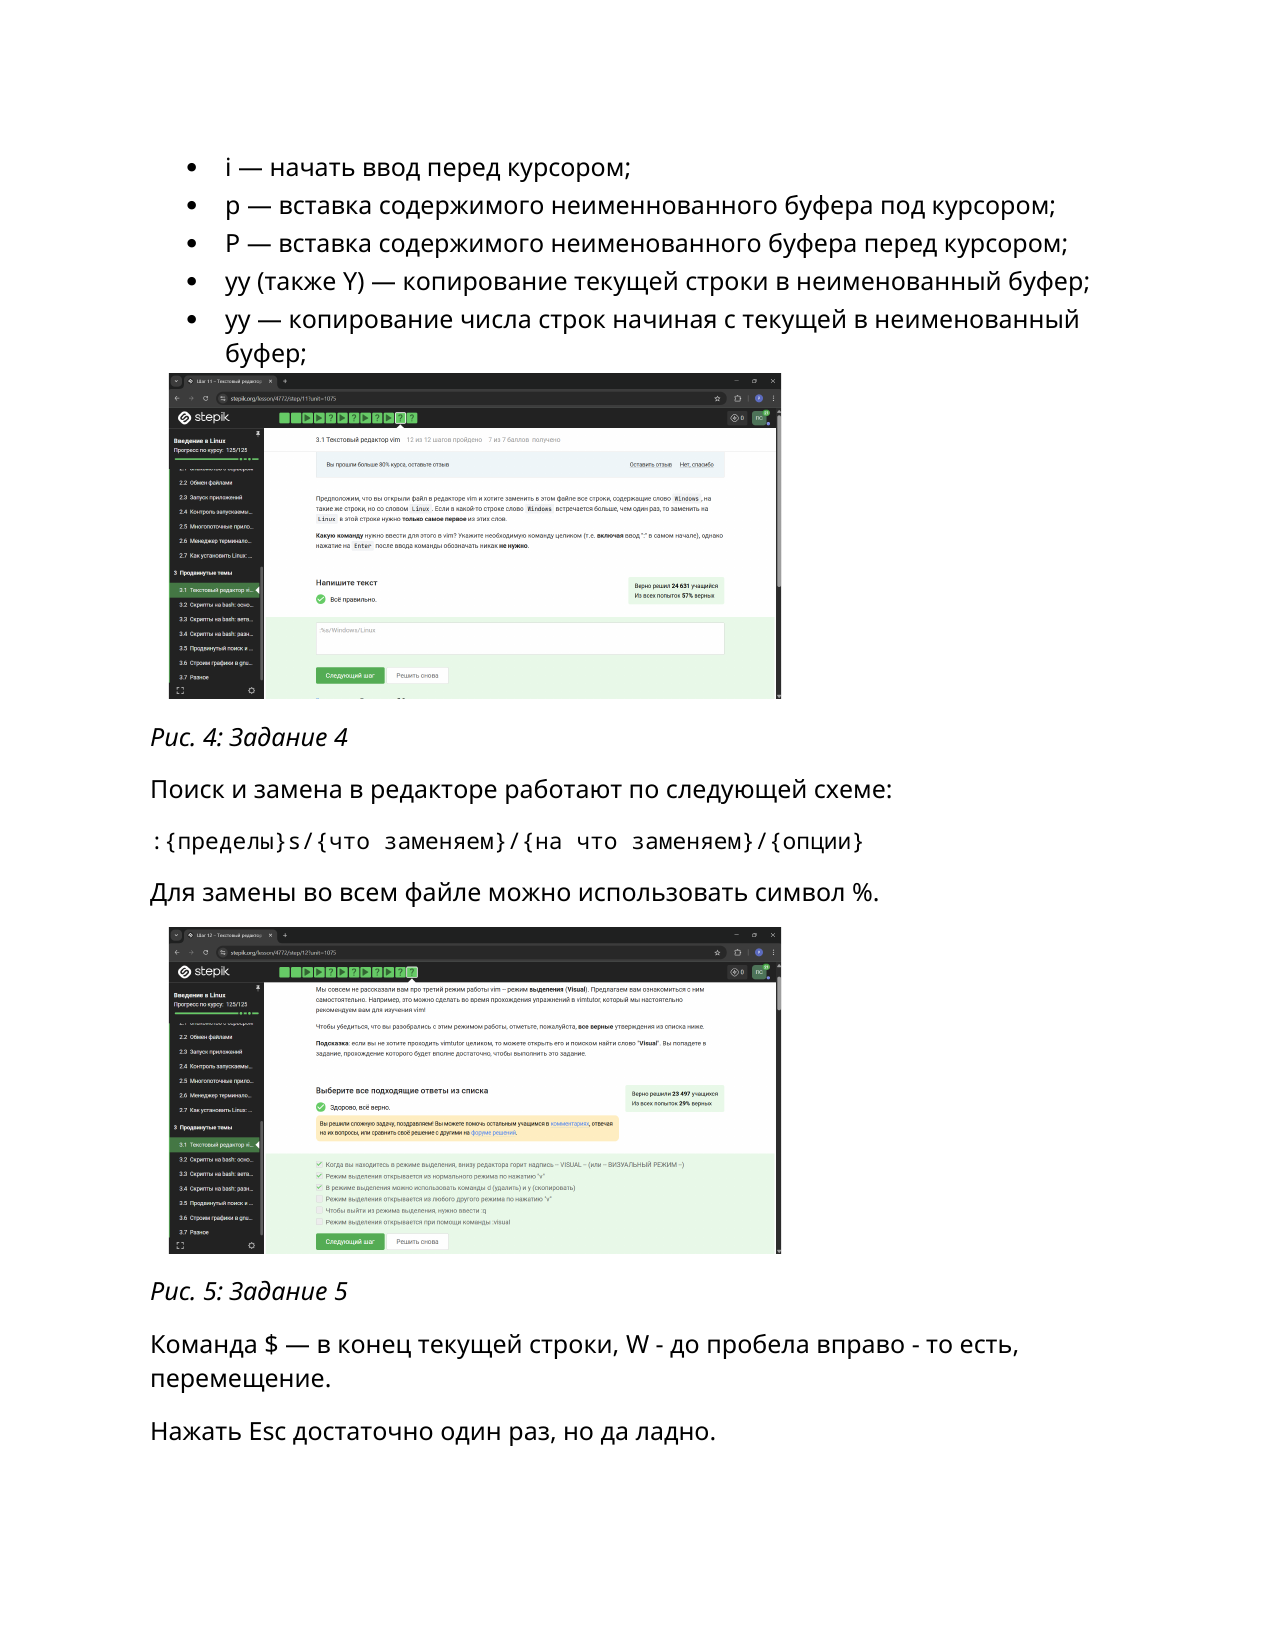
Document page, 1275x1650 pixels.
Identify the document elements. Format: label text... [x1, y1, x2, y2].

list yy (также Y) — копирование текущей строки в неименованный буфер; [187, 263, 1125, 297]
picture [168, 927, 782, 1254]
text Рис. 4: Задание 4 [150, 719, 1125, 753]
list yy — копирование числа строк начиная с текущей в неименованный буфер; [187, 301, 1125, 369]
text Поиск и замена в редакторе работают по следующей схеме: [150, 772, 1125, 806]
text Команда $ — в конец текущей строки, W - до пробела вправо - то есть, перемещение. [150, 1327, 1125, 1395]
list i — начать ввод перед курсором; [187, 150, 1125, 184]
text Рис. 5: Задание 5 [150, 1274, 1125, 1308]
picture [168, 373, 782, 699]
text Для замены во всем файле можно использовать символ %. [150, 875, 1125, 909]
list p — вставка содержимого неименнованного буфера под курсором; [187, 188, 1125, 222]
list P — вставка содержимого неименованного буфера перед курсором; [187, 226, 1125, 260]
text :{пределы}s/{что заменяем}/{на что заменяем}/{опции} [150, 825, 1125, 856]
text Нажать Esc достаточно один раз, но да ладно. [150, 1414, 1125, 1448]
